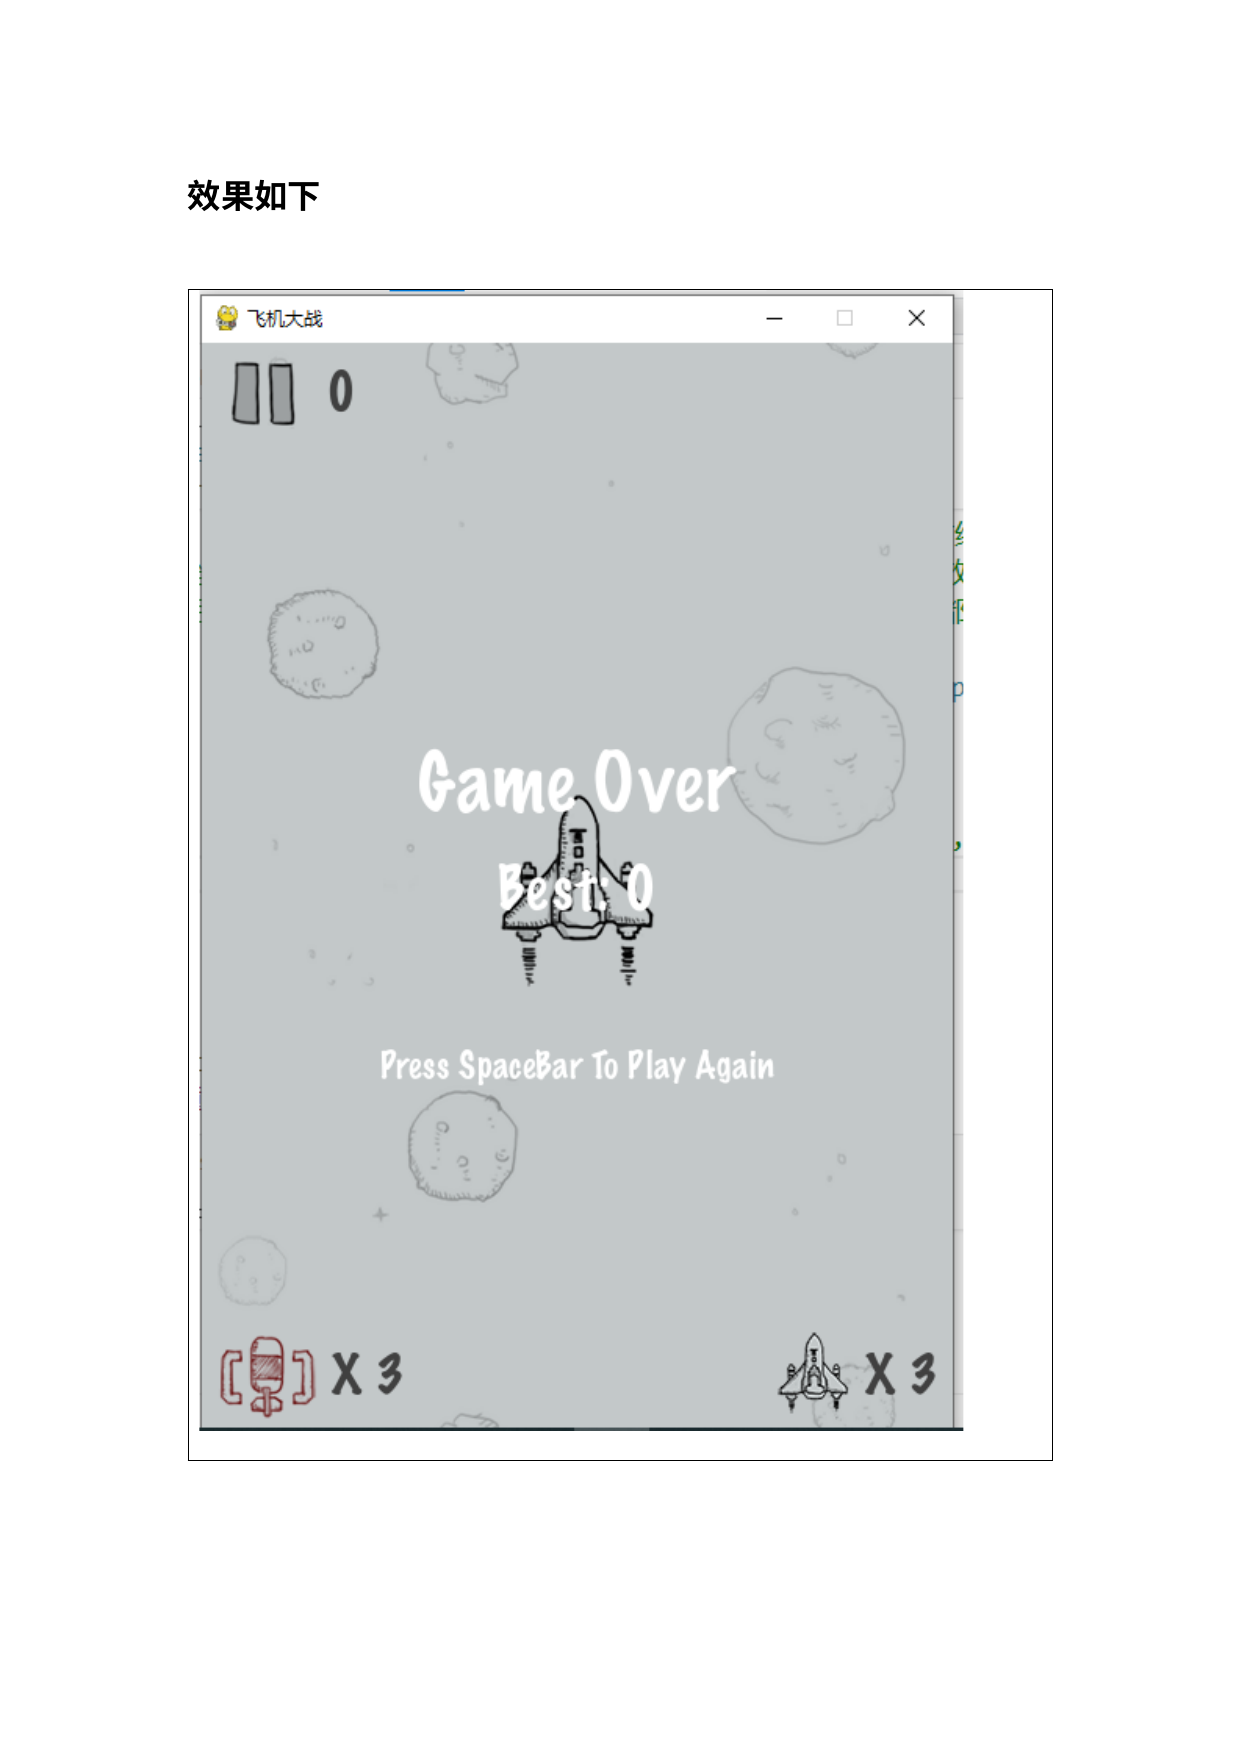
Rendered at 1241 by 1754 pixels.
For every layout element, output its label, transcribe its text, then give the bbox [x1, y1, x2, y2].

subtitle 效果如下 [187, 162, 1053, 227]
table_header [189, 290, 1052, 1460]
picture [199, 290, 964, 1431]
